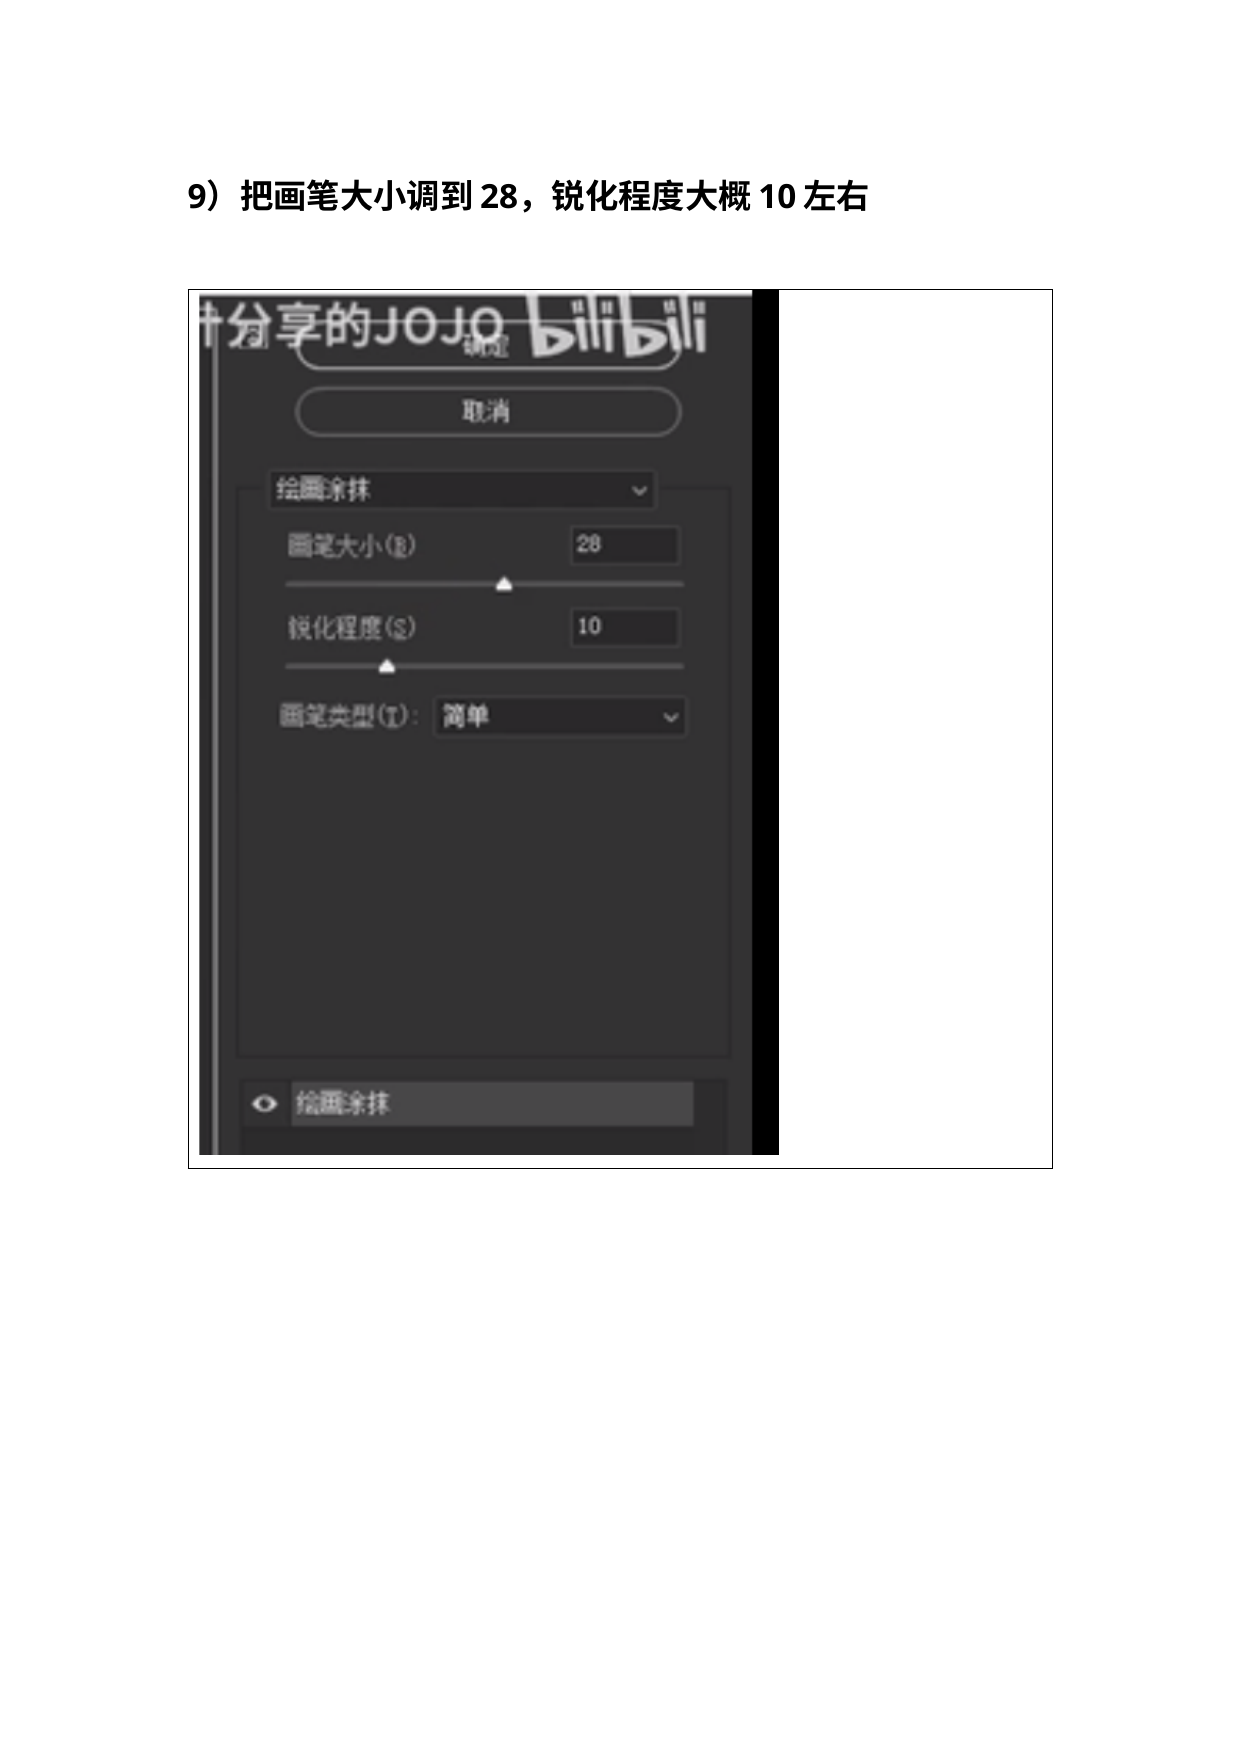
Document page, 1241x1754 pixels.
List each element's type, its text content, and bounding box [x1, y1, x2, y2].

table_header [189, 290, 1052, 1168]
picture [199, 290, 779, 1155]
subtitle 9）把画笔大小调到28，锐化程度大概10左右 [187, 162, 1053, 227]
